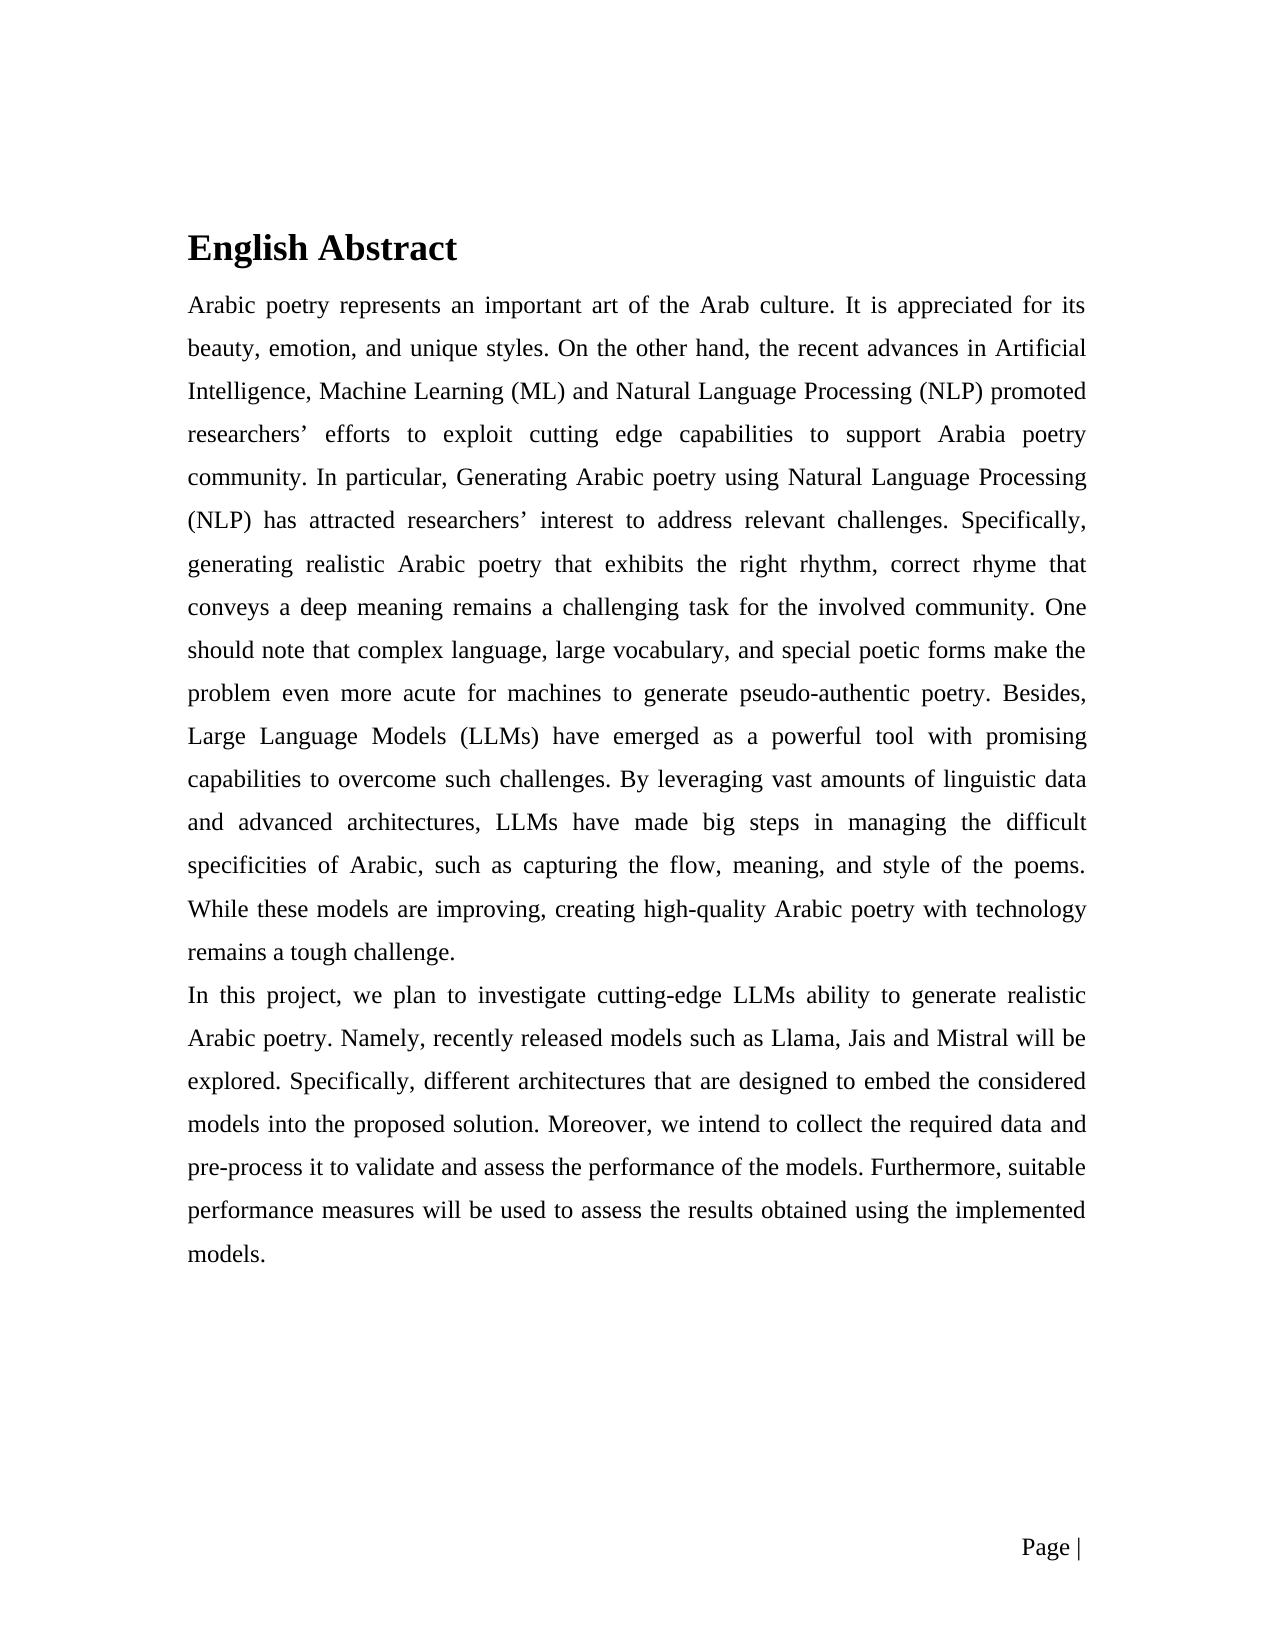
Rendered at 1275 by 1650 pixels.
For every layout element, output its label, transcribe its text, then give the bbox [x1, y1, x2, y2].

text In this project, we plan to investigate cutting-edge LLMs ability to generate realistic Arabic poetry. Namely, recently released models such as Llama, Jais and Mistral will be explored. Specifically, different architectures that are designed to embed the considered models into the proposed solution. Moreover, we intend to collect the required data and pre-process it to validate and assess the performance of the models. Furthermore, suitable performance measures will be used to assess the results obtained using the implemented models. [187, 980, 1087, 1267]
subtitle English Abstract [187, 225, 1087, 268]
text Arabic poetry represents an important art of the Arab culture. It is appreciated for its beauty, emotion, and unique styles. On the other hand, the recent advances in Artificial Intelligence, Machine Learning (ML) and Natural Language Processing (NLP) promoted researchers’ efforts to exploit cutting edge capabilities to support Arabia poetry community. In particular, Generating Arabic poetry using Natural Language Processing (NLP) has attracted researchers’ interest to address relevant challenges. Specifically, generating realistic Arabic poetry that exhibits the right rhythm, correct rhyme that conveys a deep meaning remains a challenging task for the involved community. One should note that complex language, large vocabulary, and special poetic forms make the problem even more acute for machines to generate pseudo-authentic poetry. Besides, Large Language Models (LLMs) have emerged as a powerful tool with promising capabilities to overcome such challenges. By leveraging vast amounts of linguistic data and advanced architectures, LLMs have made big steps in managing the difficult specificities of Arabic, such as capturing the flow, meaning, and style of the poems. While these models are improving, creating high-quality Arabic poetry with technology remains a tough challenge. [187, 290, 1087, 966]
